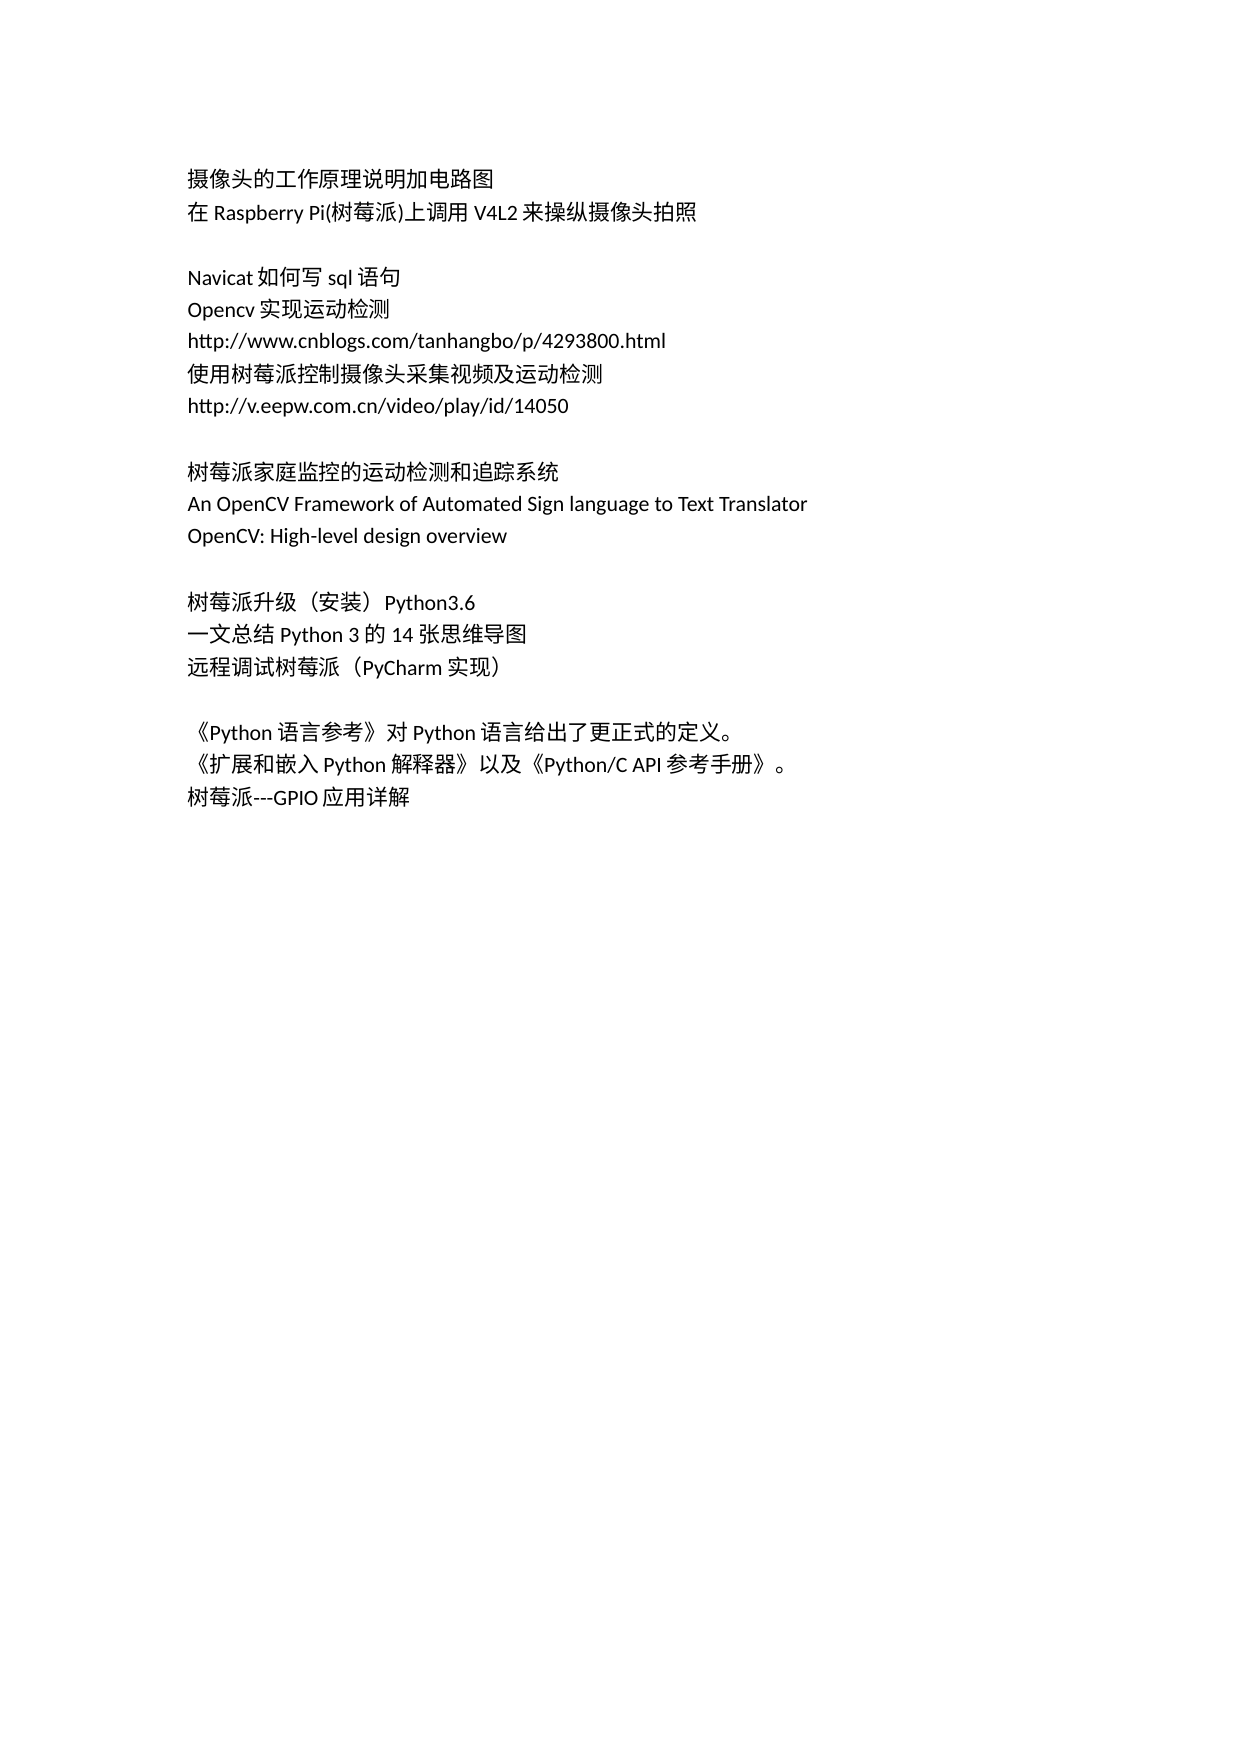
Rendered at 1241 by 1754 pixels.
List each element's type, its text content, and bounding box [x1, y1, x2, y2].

text OpenCV: High-level design overview [187, 519, 1053, 552]
text 在Raspberry Pi(树莓派)上调用V4L2来操纵摄像头拍照 [187, 194, 1053, 227]
text 《Python语言参考》对Python语言给出了更正式的定义。 [187, 714, 1053, 747]
text 树莓派家庭监控的运动检测和追踪系统 [187, 454, 1053, 487]
text 远程调试树莓派（PyCharm实现） [187, 649, 1053, 682]
text 一文总结 Python 3 的 14 张思维导图 [187, 617, 1053, 649]
text http://v.eepw.com.cn/video/play/id/14050 [187, 389, 1053, 422]
text 使用树莓派控制摄像头采集视频及运动检测 [187, 357, 1053, 389]
text An OpenCV Framework of Automated Sign language to Text Translator [187, 487, 1053, 519]
text 摄像头的工作原理说明加电路图 [187, 162, 1053, 194]
text 《扩展和嵌入Python解释器》以及《Python/C API参考手册》。 [187, 747, 1053, 779]
text http://www.cnblogs.com/tanhangbo/p/4293800.html [187, 324, 1053, 357]
text 树莓派---GPIO应用详解 [187, 779, 1053, 812]
text 树莓派升级（安装）Python3.6 [187, 584, 1053, 617]
text Opencv实现运动检测 [187, 292, 1053, 324]
text Navicat如何写sql语句 [187, 259, 1053, 292]
